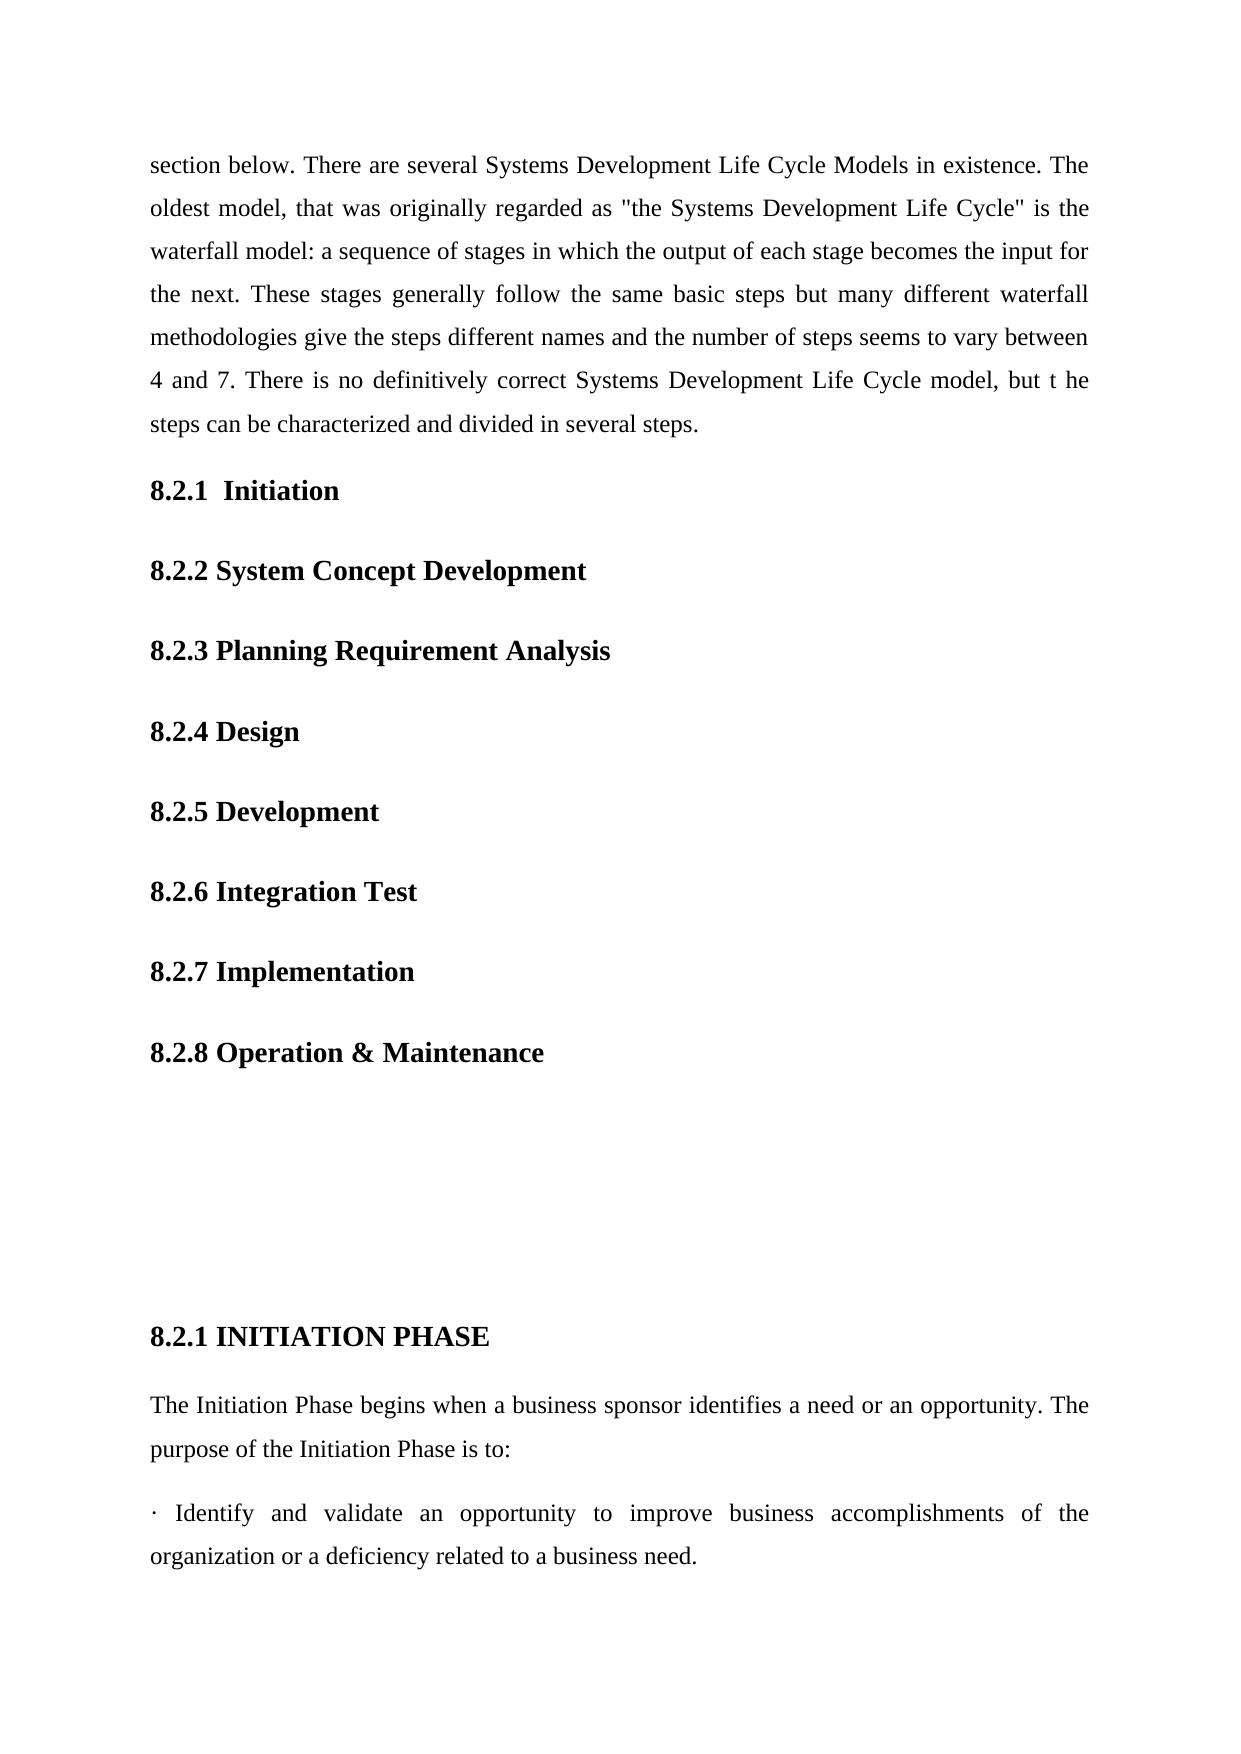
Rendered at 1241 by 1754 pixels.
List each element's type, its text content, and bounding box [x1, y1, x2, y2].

text 8.2.2 System Concept Development [150, 553, 1090, 587]
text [150, 150, 1090, 437]
text The Initiation Phase begins when a business sponsor identifies a need or an opportunity. The purpose of the Initiation Phase is to: [150, 1391, 1090, 1462]
text 8.2.1 Initiation [150, 473, 1090, 506]
text 8.2.5 Development [150, 794, 1090, 827]
text 8.2.4 Design [150, 714, 1090, 747]
text 8.2.6 Integration Test [150, 874, 1090, 908]
text 8.2.8 Operation & Maintenance [150, 1035, 1090, 1068]
text 8.2.1 INITIATION PHASE [150, 1319, 1090, 1353]
text 8.2.7 Implementation [150, 954, 1090, 988]
text 8.2.3 Planning Requirement Analysis [150, 633, 1090, 667]
text · Identify and validate an opportunity to improve business accomplishments of the organization or a deficiency related to a business need. [150, 1498, 1090, 1569]
